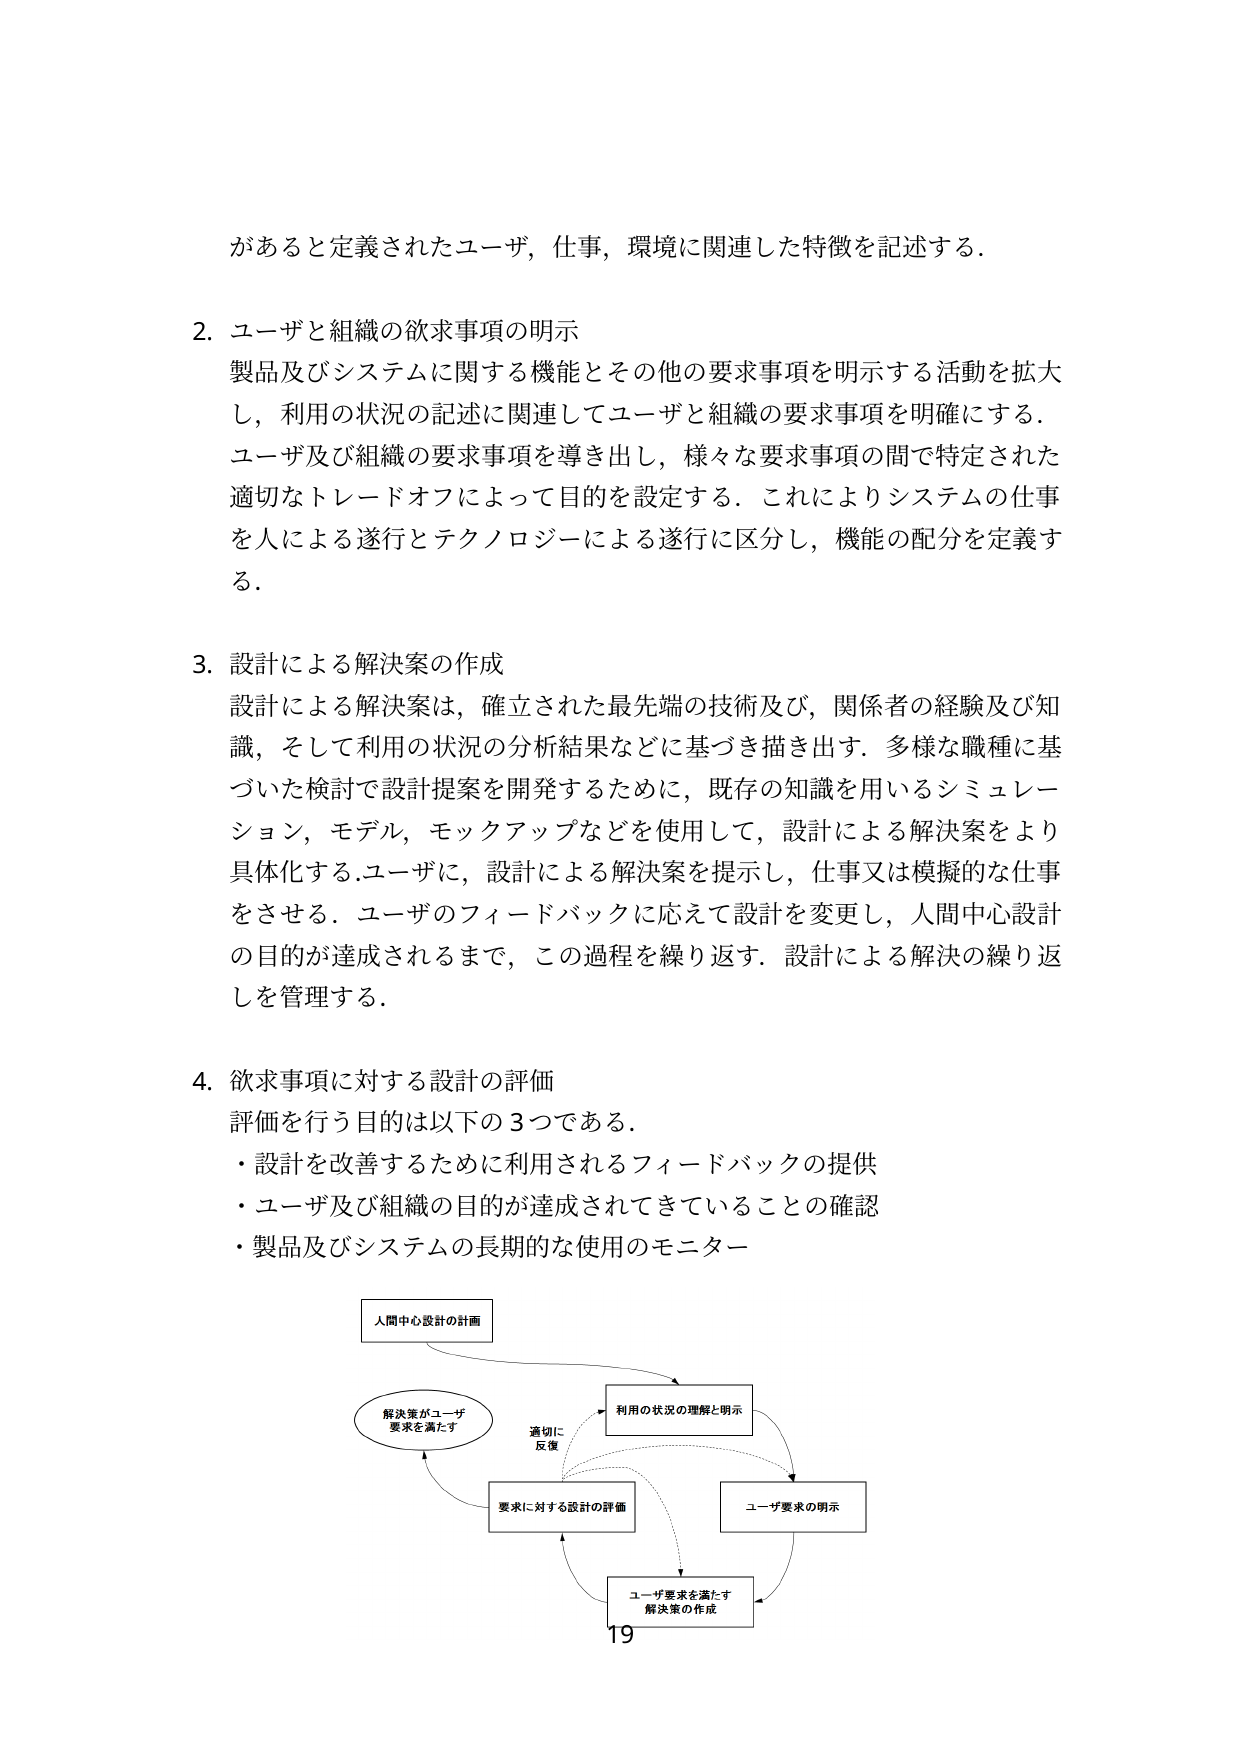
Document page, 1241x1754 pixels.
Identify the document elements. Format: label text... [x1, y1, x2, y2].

list 欲求事項に対する設計の評価 [192, 1058, 1063, 1100]
picture [346, 1287, 876, 1640]
list 評価を行う目的は以下の3つである. [229, 1100, 1063, 1142]
text ・製品及びシステムの長期的な使用のモニター [177, 1225, 1063, 1267]
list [229, 225, 1063, 267]
list ・設計を改善するために利用されるフィードバックの提供 [229, 1142, 1063, 1183]
list 設計による解決案の作成 [192, 642, 1063, 683]
list ・ユーザ及び組織の目的が達成されてきていることの確認 [229, 1183, 1063, 1225]
list 設計による解決案は，確立された最先端の技術及び，関係者の経験及び知識，そして利用の状況の分析結果などに基づき描き出す．多様な職種に基づいた検討で設計提案を開発するために，既存の知識を用いるシミュレーション，モデル，モックアップなどを使用して，設計による解決案をより具体化する.ユーザに，設計による解決案を提示し，仕事又は模擬的な仕事をさせる．ユーザのフィードバックに応えて設計を変更し，人間中心設計の目的が達成されるまで，この過程を繰り返す．設計による解決の繰り返しを管理する. [229, 683, 1063, 1017]
list 製品及びシステムに関する機能とその他の要求事項を明示する活動を拡大し，利用の状況の記述に関連してユーザと組織の要求事項を明確にする．ユーザ及び組織の要求事項を導き出し，様々な要求事項の間で特定された適切なトレードオフによって目的を設定する．これによりシステムの仕事を人による遂行とテクノロジーによる遂行に区分し，機能の配分を定義する. [229, 350, 1063, 600]
list ユーザと組織の欲求事項の明示 [192, 308, 1063, 350]
